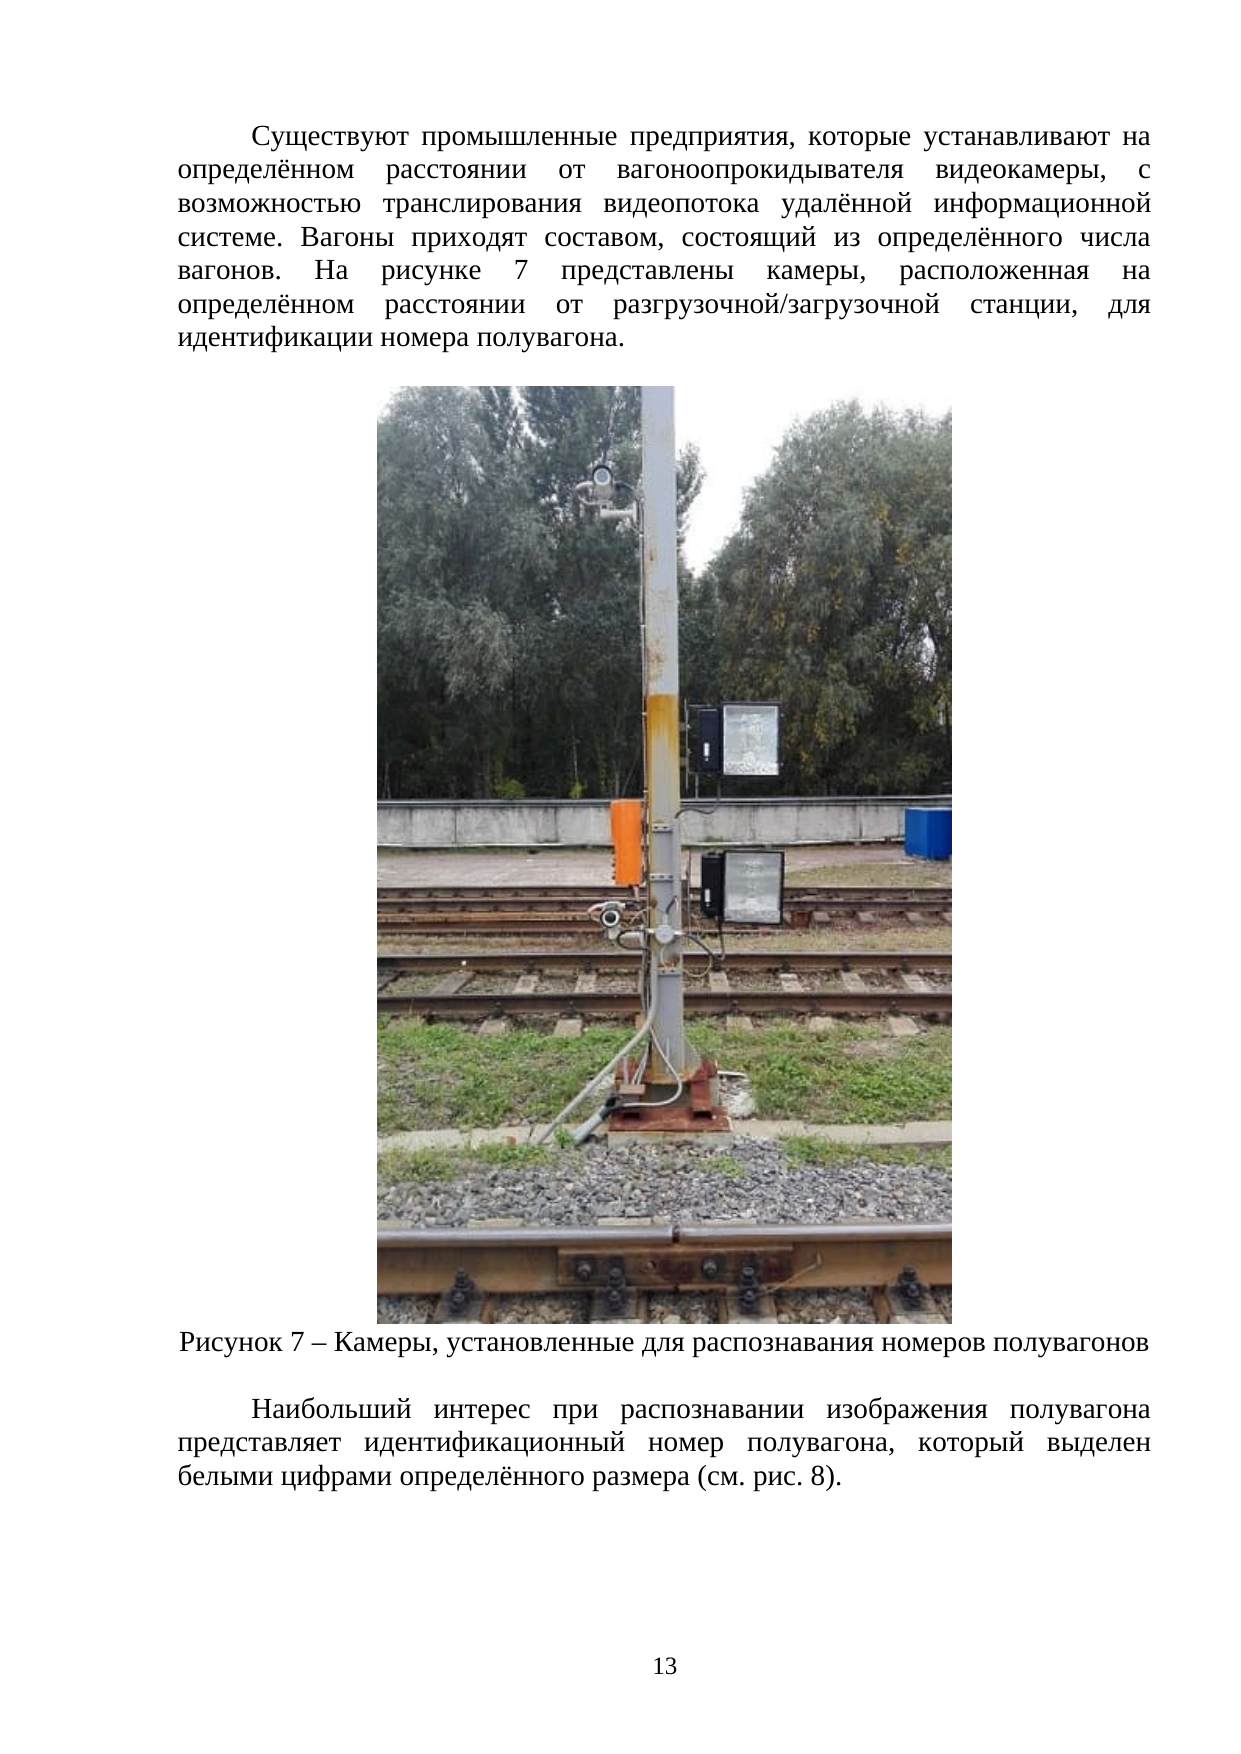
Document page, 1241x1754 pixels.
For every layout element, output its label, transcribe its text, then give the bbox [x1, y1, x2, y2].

text Рисунок 7 – Камеры, установленные для распознавания номеров полувагонов [177, 1324, 1152, 1357]
picture [377, 386, 952, 1324]
text Наибольший интерес при распознавании изображения полувагона представляет идентификационный номер полувагона, который выделен белыми цифрами определённого размера (см. рис. 8). [177, 1391, 1152, 1491]
text Существуют промышленные предприятия, которые устанавливают на определённом расстоянии от вагоноопрокидывателя видеокамеры, с возможностью транслирования видеопотока удалённой информационной системе. Вагоны приходят составом, состоящий из определённого числа вагонов. На рисунке 7 представлены камеры, расположенная на определённом расстоянии от разгрузочной/загрузочной станции, для идентификации номера полувагона. [177, 118, 1152, 353]
